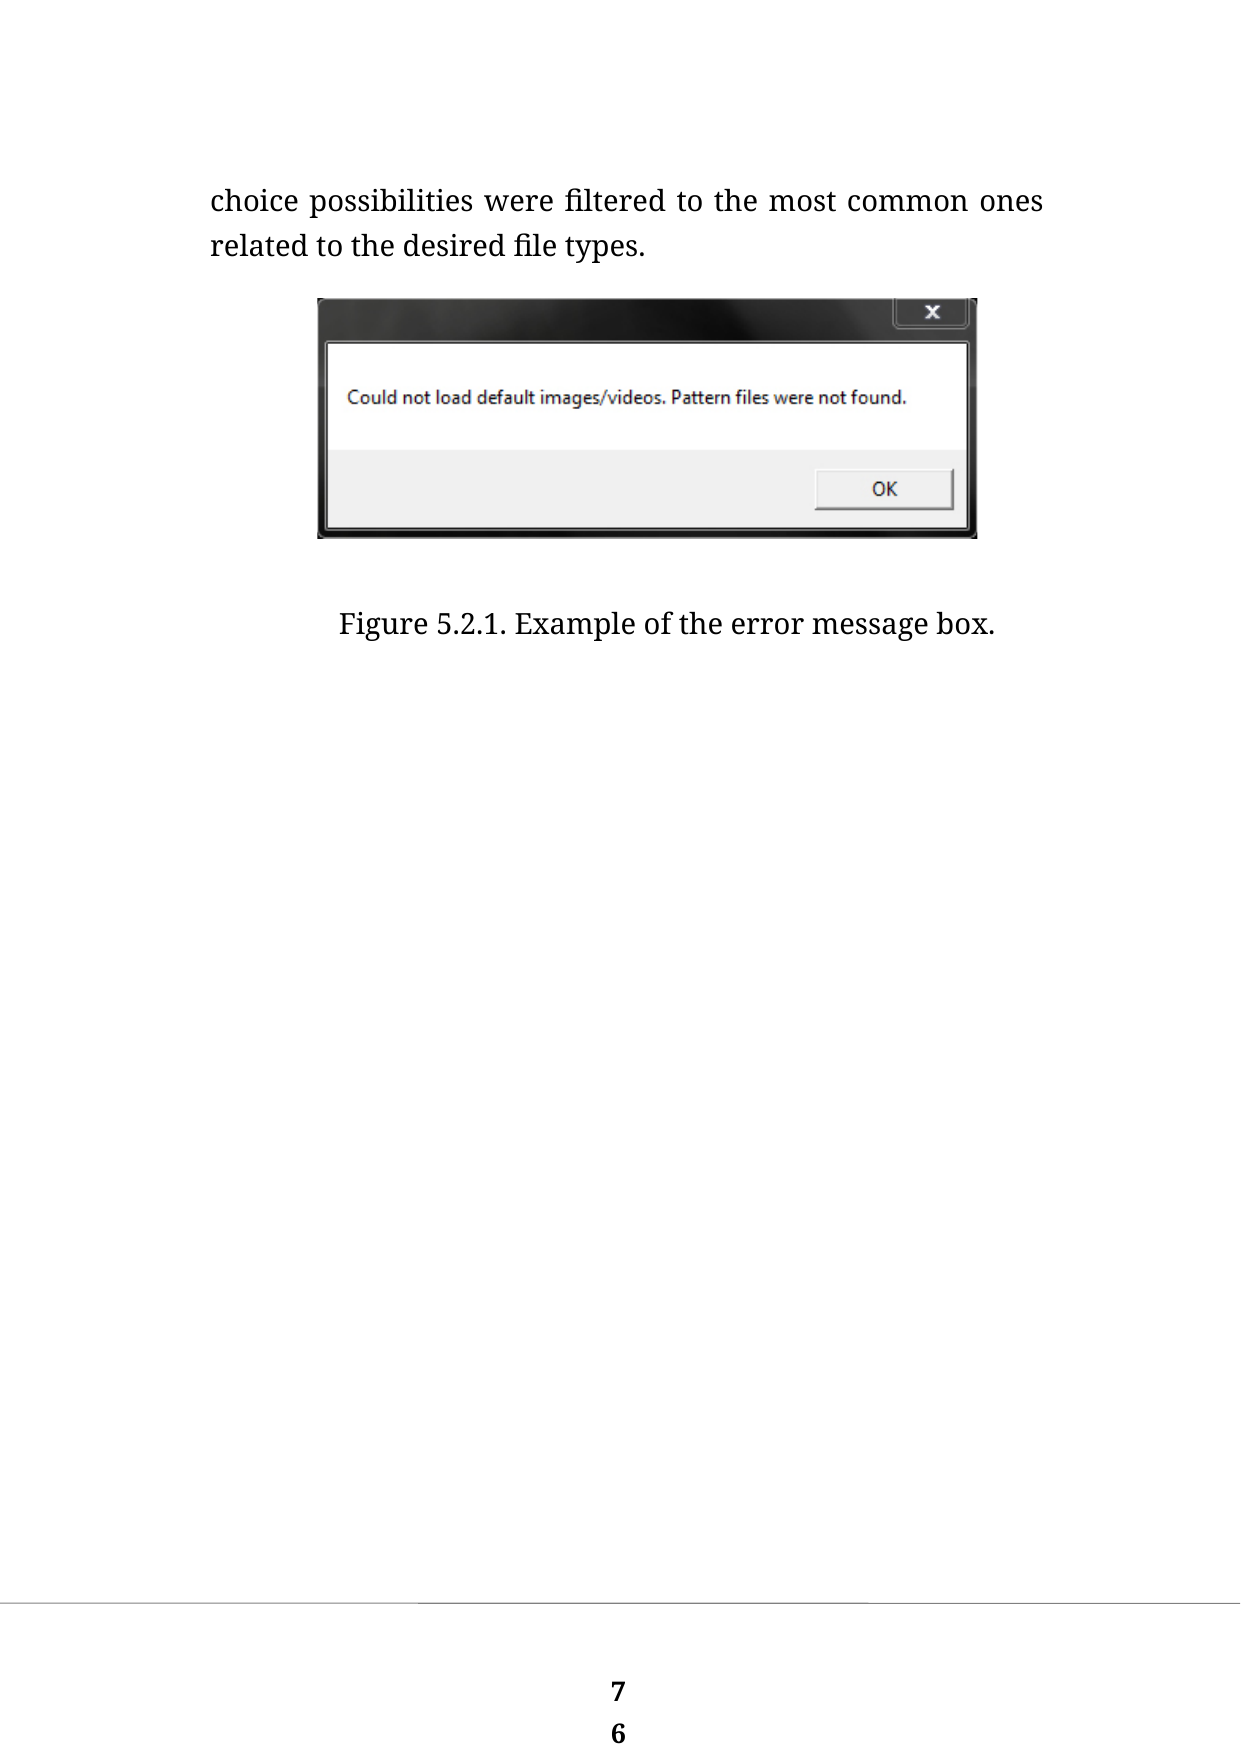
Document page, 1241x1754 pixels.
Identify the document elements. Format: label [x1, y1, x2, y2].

text [210, 180, 1045, 265]
picture [317, 298, 978, 539]
